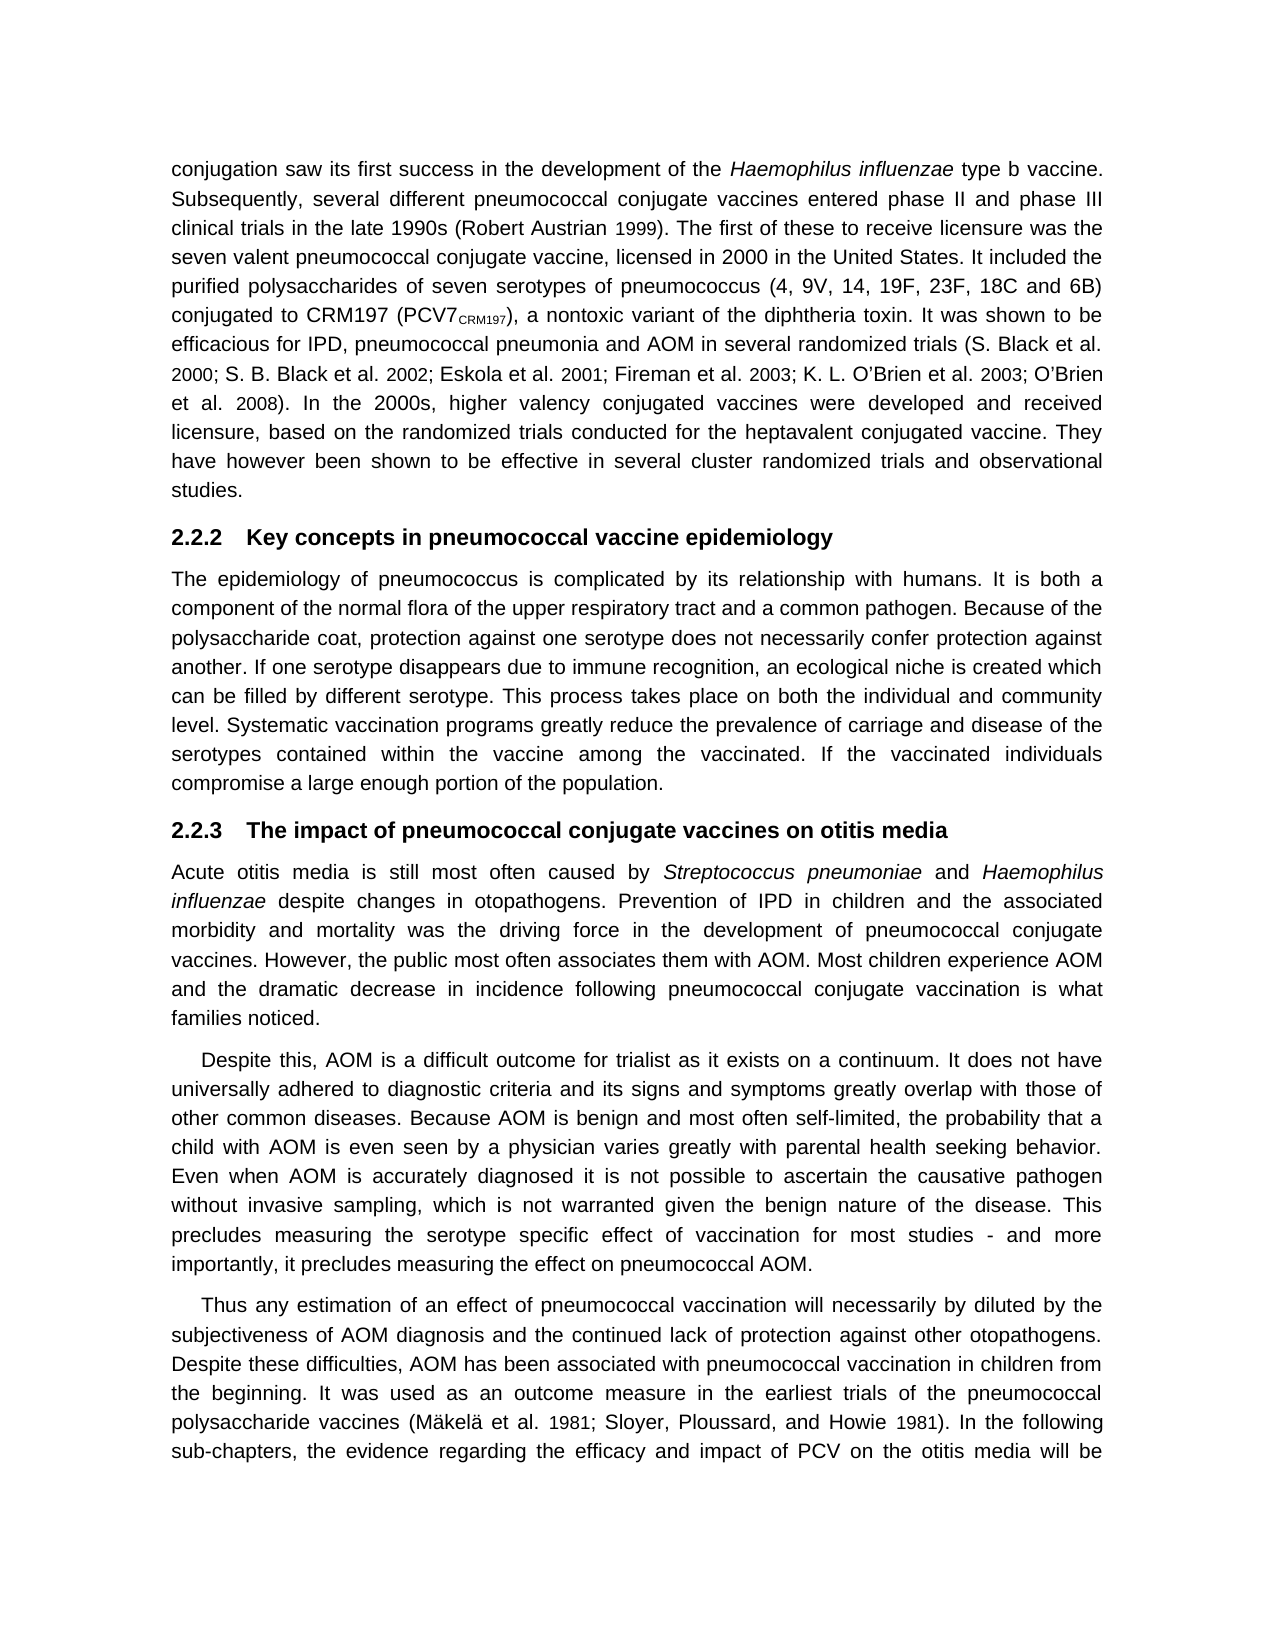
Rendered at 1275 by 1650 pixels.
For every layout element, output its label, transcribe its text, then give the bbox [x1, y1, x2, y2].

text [171, 153, 1104, 503]
subtitle Key concepts in pneumococcal vaccine epidemiology [171, 524, 1104, 551]
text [171, 1289, 1104, 1464]
text Acute otitis media is still most often caused by Streptococcus pneumoniae and Haemophilus influenzae despite changes in otopathogens. Prevention of IPD in children and the associated morbidity and mortality was the driving force in the development of pneumococcal conjugate vaccines. However, the public most often associates them with AOM. Most children experience AOM and the dramatic decrease in incidence following pneumococcal conjugate vaccination is what families noticed. [171, 856, 1104, 1031]
subtitle The impact of pneumococcal conjugate vaccines on otitis media [171, 817, 1104, 844]
text The epidemiology of pneumococcus is complicated by its relationship with humans. It is both a component of the normal flora of the upper respiratory tract and a common pathogen. Because of the polysaccharide coat, protection against one serotype does not necessarily confer protection against another. If one serotype disappears due to immune recognition, an ecological niche is created which can be filled by different serotype. This process takes place on both the individual and community level. Systematic vaccination programs greatly reduce the prevalence of carriage and disease of the serotypes contained within the vaccine among the vaccinated. If the vaccinated individuals compromise a large enough portion of the population. [171, 563, 1104, 797]
text Despite this, AOM is a difficult outcome for trialist as it exists on a continuum. It does not have universally adhered to diagnostic criteria and its signs and symptoms greatly overlap with those of other common diseases. Because AOM is benign and most often self-limited, the probability that a child with AOM is even seen by a physician varies greatly with parental health seeking behavior. Even when AOM is accurately diagnosed it is not possible to ascertain the causative pathogen without invasive sampling, which is not warranted given the benign nature of the disease. This precludes measuring the serotype specific effect of vaccination for most studies - and more importantly, it precludes measuring the effect on pneumococcal AOM. [171, 1044, 1104, 1277]
